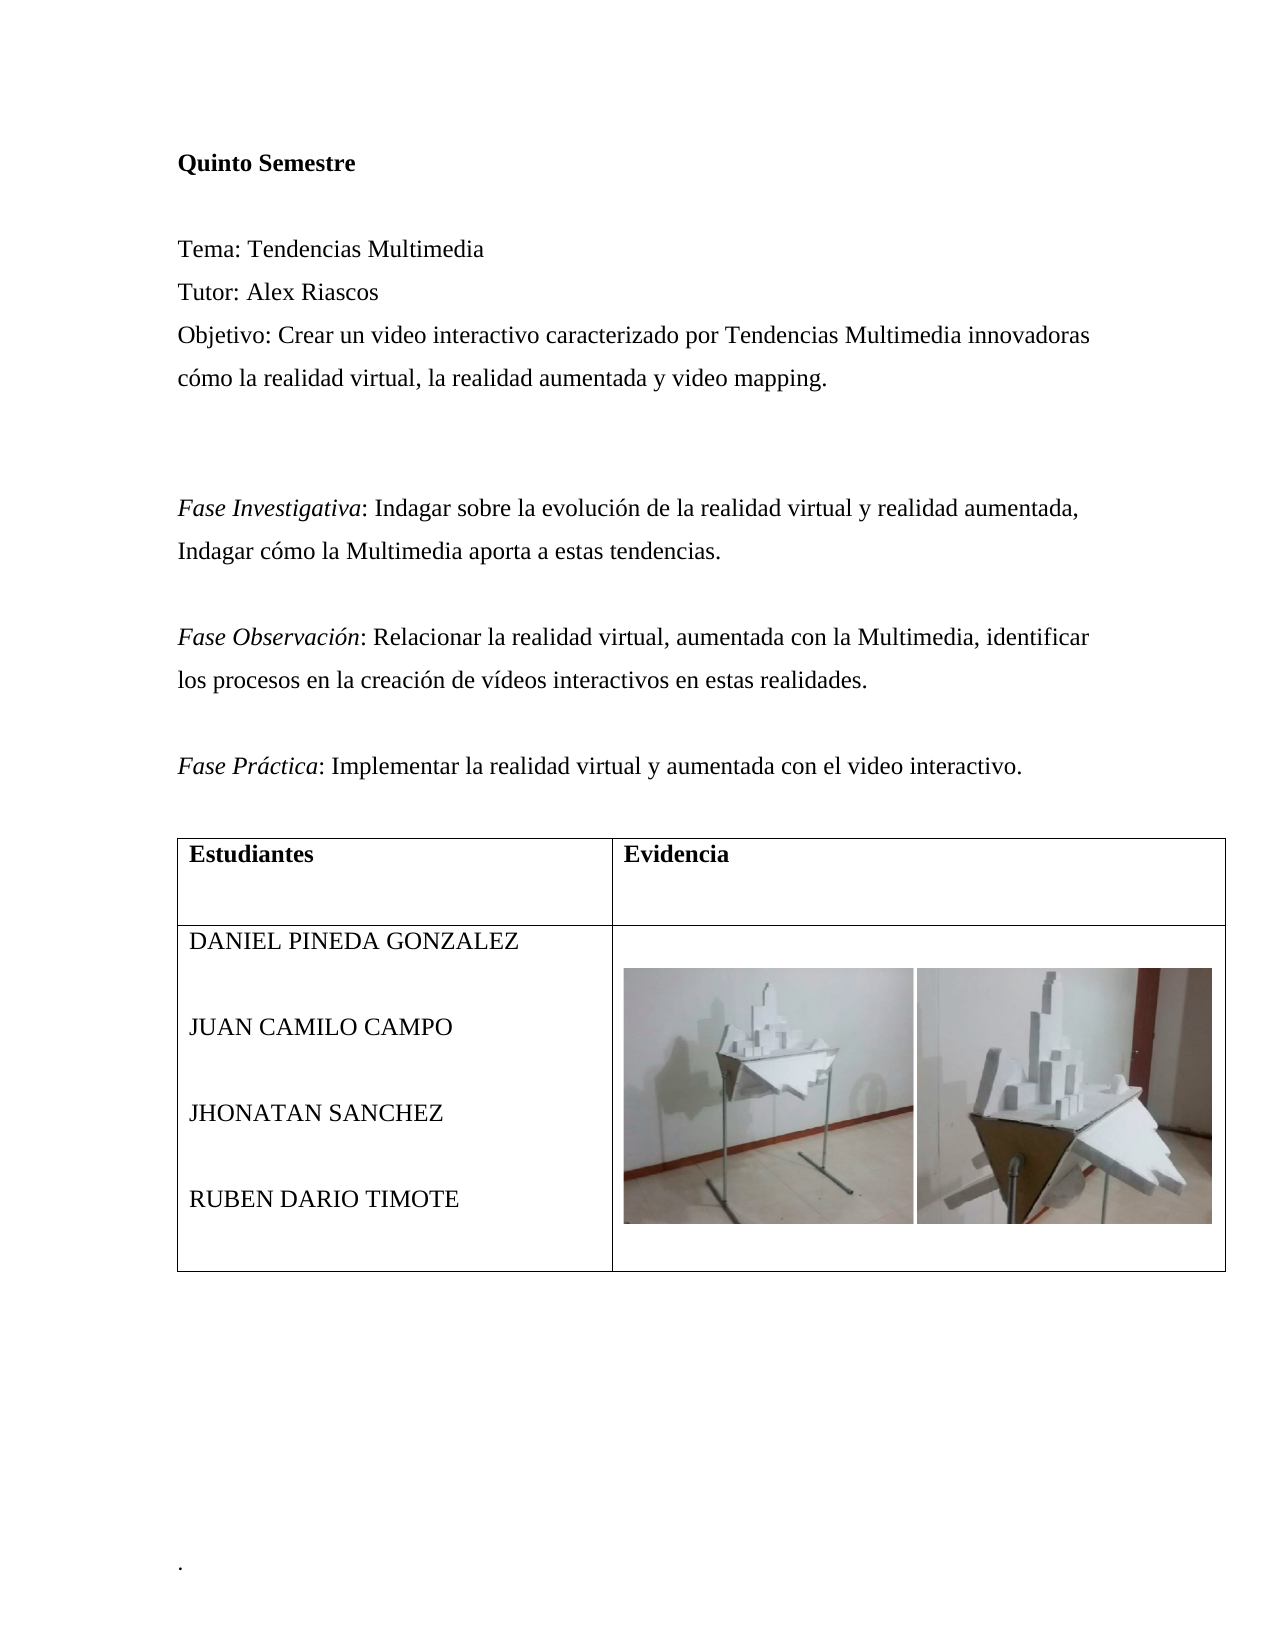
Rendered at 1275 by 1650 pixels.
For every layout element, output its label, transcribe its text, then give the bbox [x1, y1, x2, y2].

text Objetivo: Crear un video interactivo caracterizado por Tendencias Multimedia innovadoras cómo la realidad virtual, la realidad aumentada y video mapping. [177, 320, 1098, 392]
text Tutor: Alex Riascos [177, 277, 1098, 306]
text Quinto Semestre [177, 148, 1098, 176]
text Fase Investigativa: Indagar sobre la evolución de la realidad virtual y realidad aumentada, Indagar cómo la Multimedia aporta a estas tendencias. [177, 493, 1098, 564]
table_cell [613, 926, 1225, 1271]
text Fase Observación: Relacionar la realidad virtual, aumentada con la Multimedia, identificar los procesos en la creación de vídeos interactivos en estas realidades. [177, 622, 1098, 694]
text Tema: Tendencias Multimedia [177, 234, 1098, 263]
table_cell DANIEL PINEDA GONZALEZ JUAN CAMILO CAMPO JHONATAN SANCHEZ RUBEN DARIO TIMOTE [178, 926, 612, 1271]
text Fase Práctica: Implementar la realidad virtual y aumentada con el video interactivo. [177, 751, 1098, 780]
table_header Estudiantes [178, 839, 612, 925]
picture [623, 968, 1212, 1224]
table_header Evidencia [613, 839, 1225, 925]
